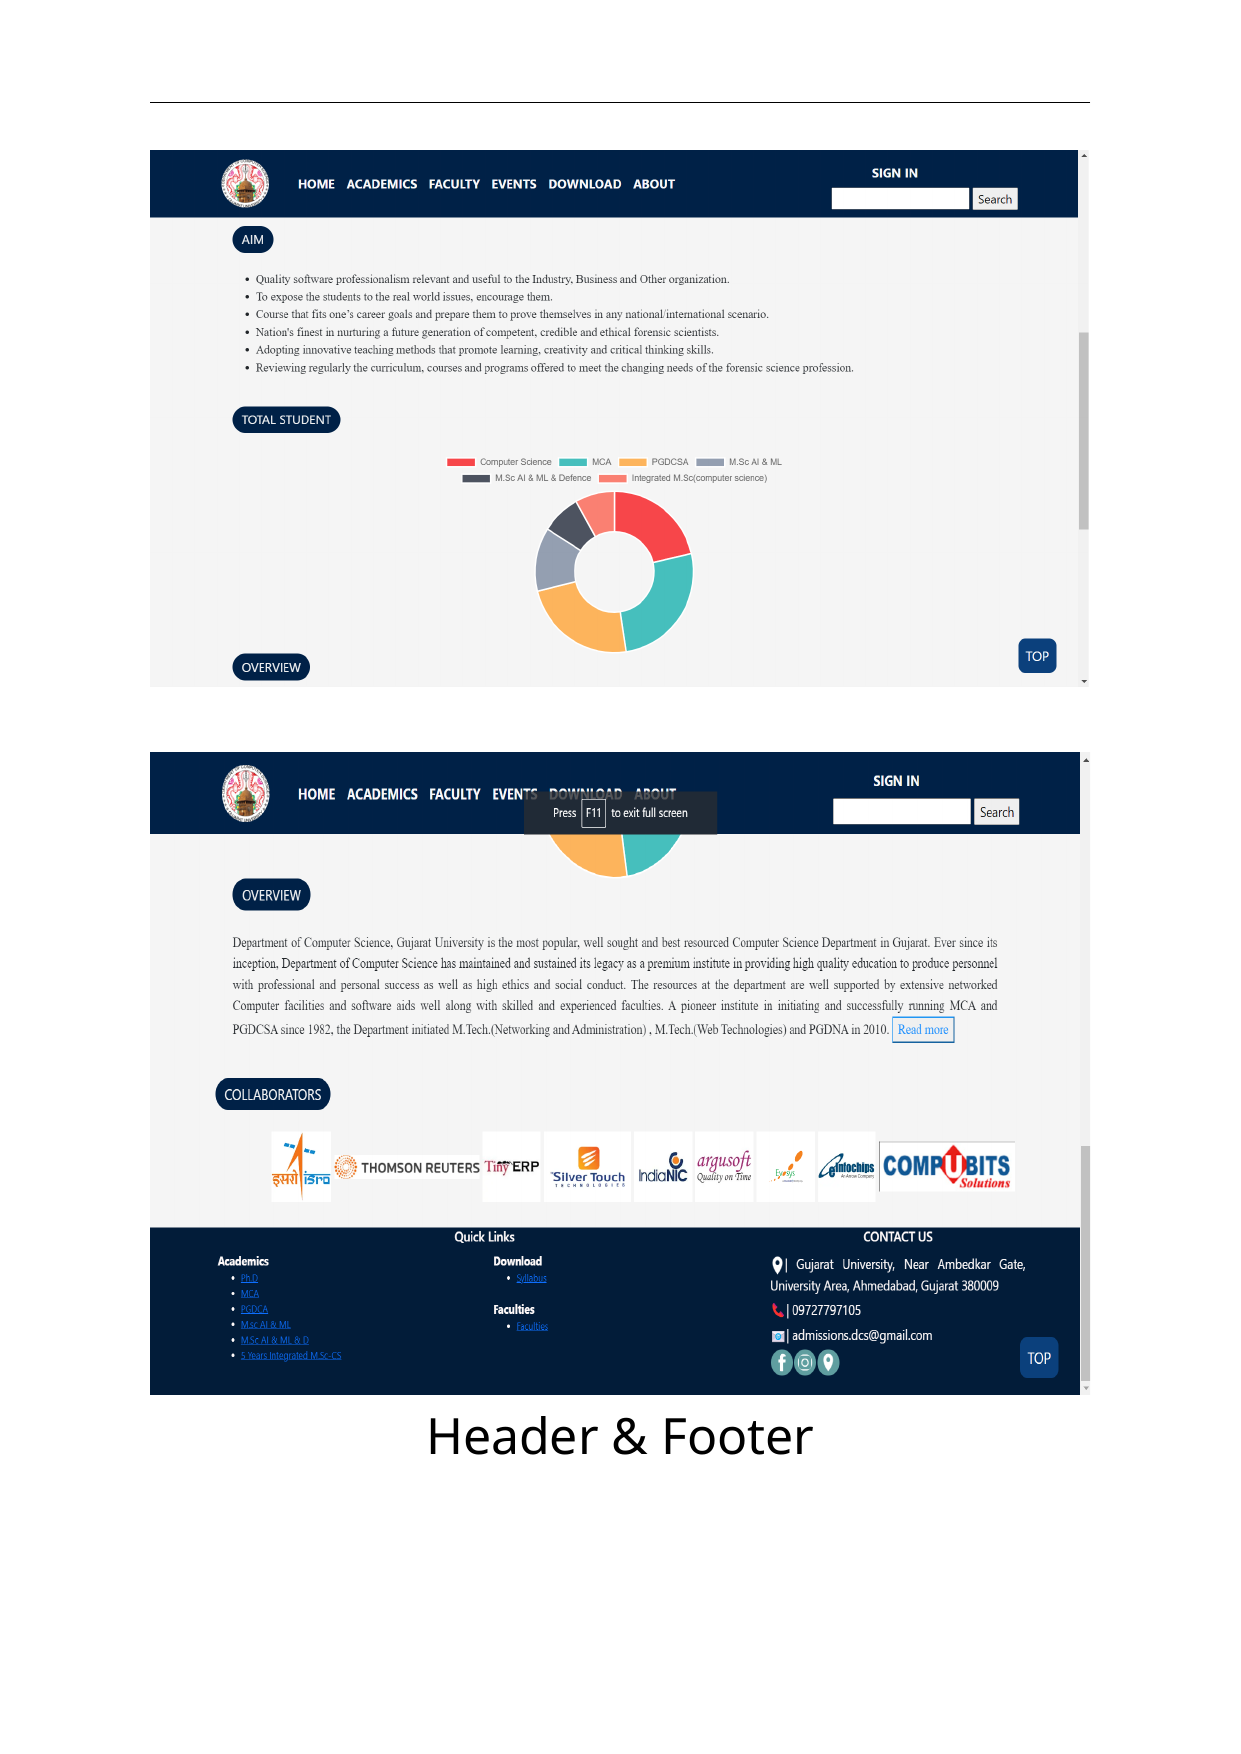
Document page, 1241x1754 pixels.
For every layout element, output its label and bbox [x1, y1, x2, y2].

picture [150, 150, 1089, 687]
picture [150, 752, 1091, 1395]
